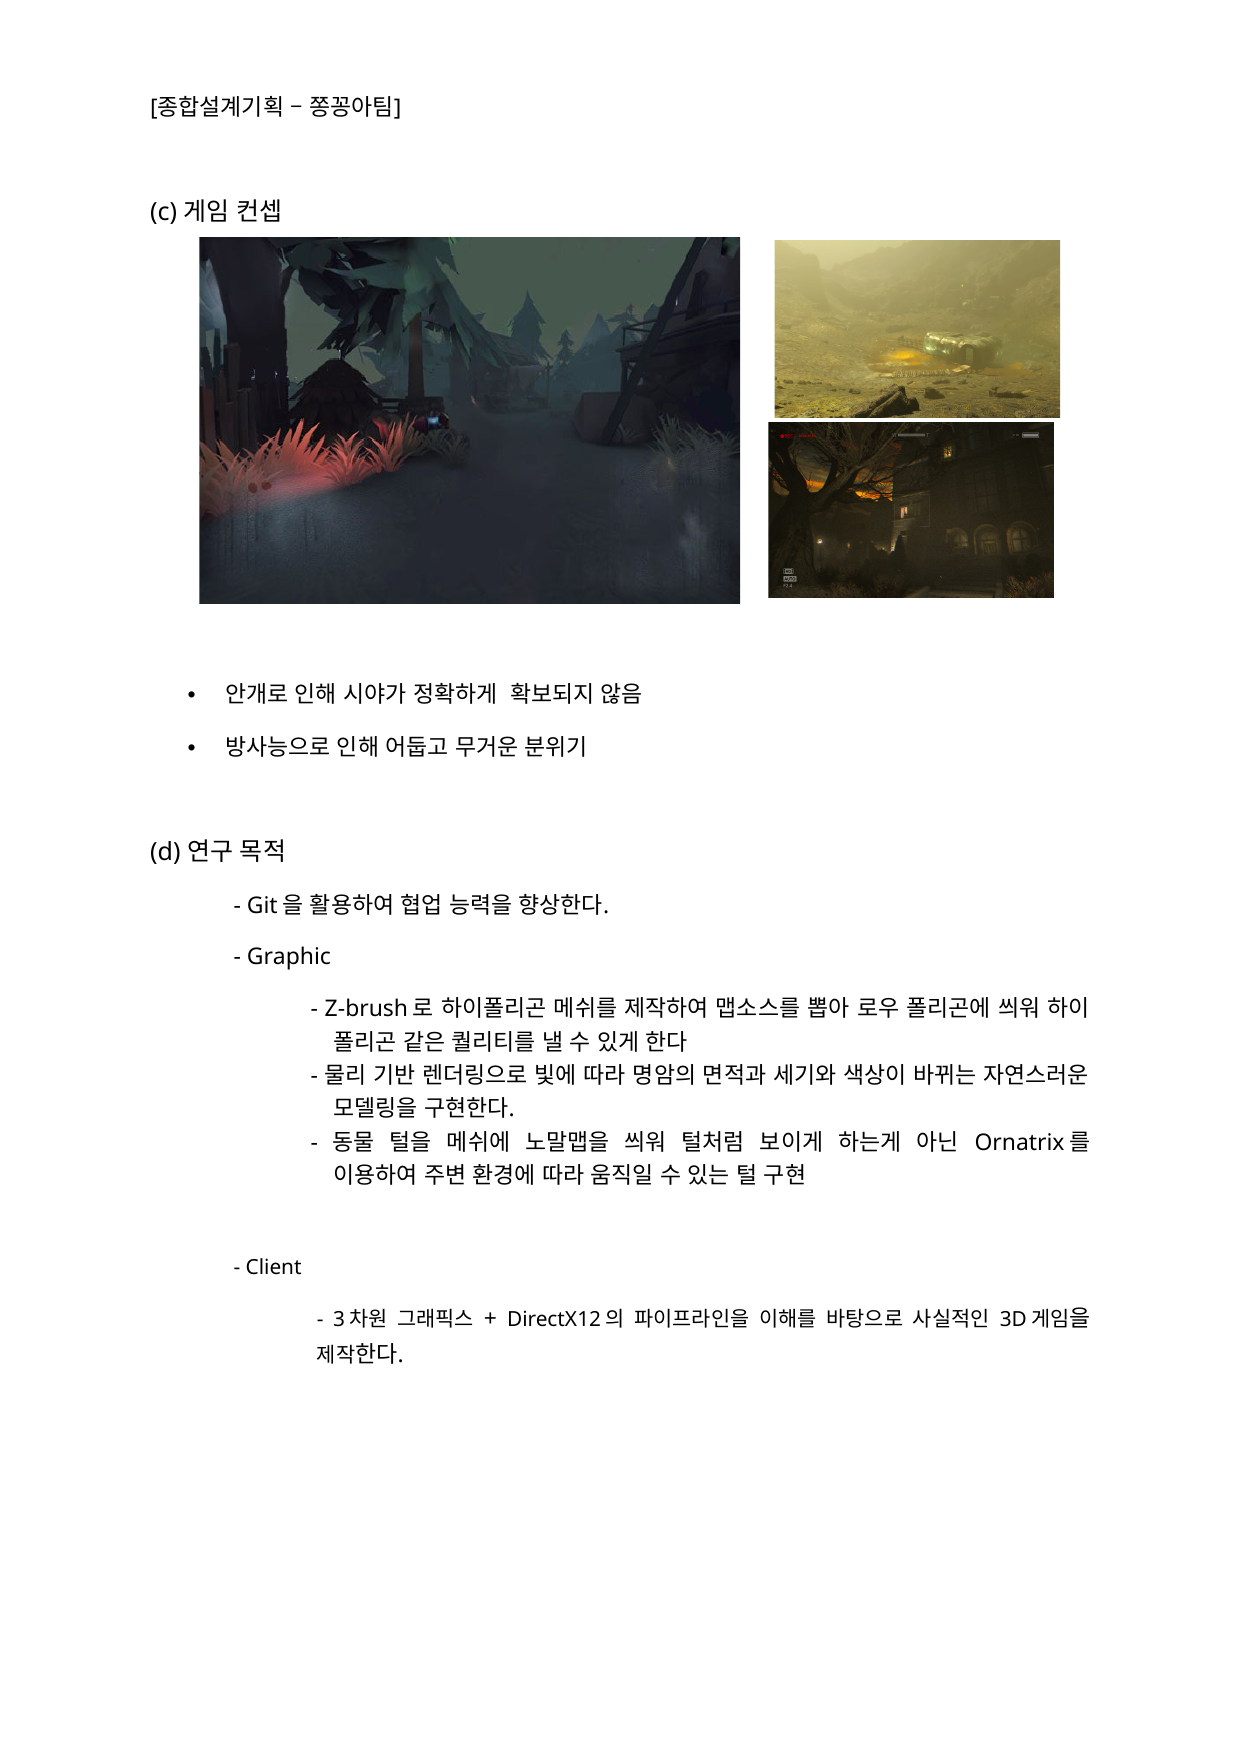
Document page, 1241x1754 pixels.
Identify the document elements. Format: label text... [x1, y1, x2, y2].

text - 동물 털을 메쉬에 노말맵을 씌워 털처럼 보이게 하는게 아닌 Ornatrix를 이용하여 주변 환경에 따라 움직일 수 있는 털 구현 [310, 1123, 1090, 1190]
picture [199, 237, 740, 604]
text (d) 연구 목적 [150, 831, 1090, 868]
list 안개로 인해 시야가 정확하게 확보되지 않음 [187, 676, 1090, 709]
text - Z-brush로 하이폴리곤 메쉬를 제작하여 맵소스를 뽑아 로우 폴리곤에 씌워 하이 폴리곤 같은 퀄리티를 낼 수 있게 한다 [310, 990, 1090, 1057]
text - Graphic [150, 940, 1090, 971]
text - Git을 활용하여 협업 능력을 향상한다. [150, 887, 1090, 920]
picture [768, 422, 1054, 598]
picture [774, 240, 1060, 418]
text (c) 게임 컨셉 [150, 191, 1090, 227]
text - 물리 기반 렌더링으로 빛에 따라 명암의 면적과 세기와 색상이 바뀌는 자연스러운 모델링을 구현한다. [310, 1057, 1090, 1123]
list 방사능으로 인해 어둡고 무거운 분위기 [187, 728, 1090, 762]
text - 3차원 그래픽스 + DirectX12의 파이프라인을 이해를 바탕으로 사실적인 3D게임을 제작한다. [317, 1300, 1090, 1369]
text - Client [150, 1252, 1090, 1281]
